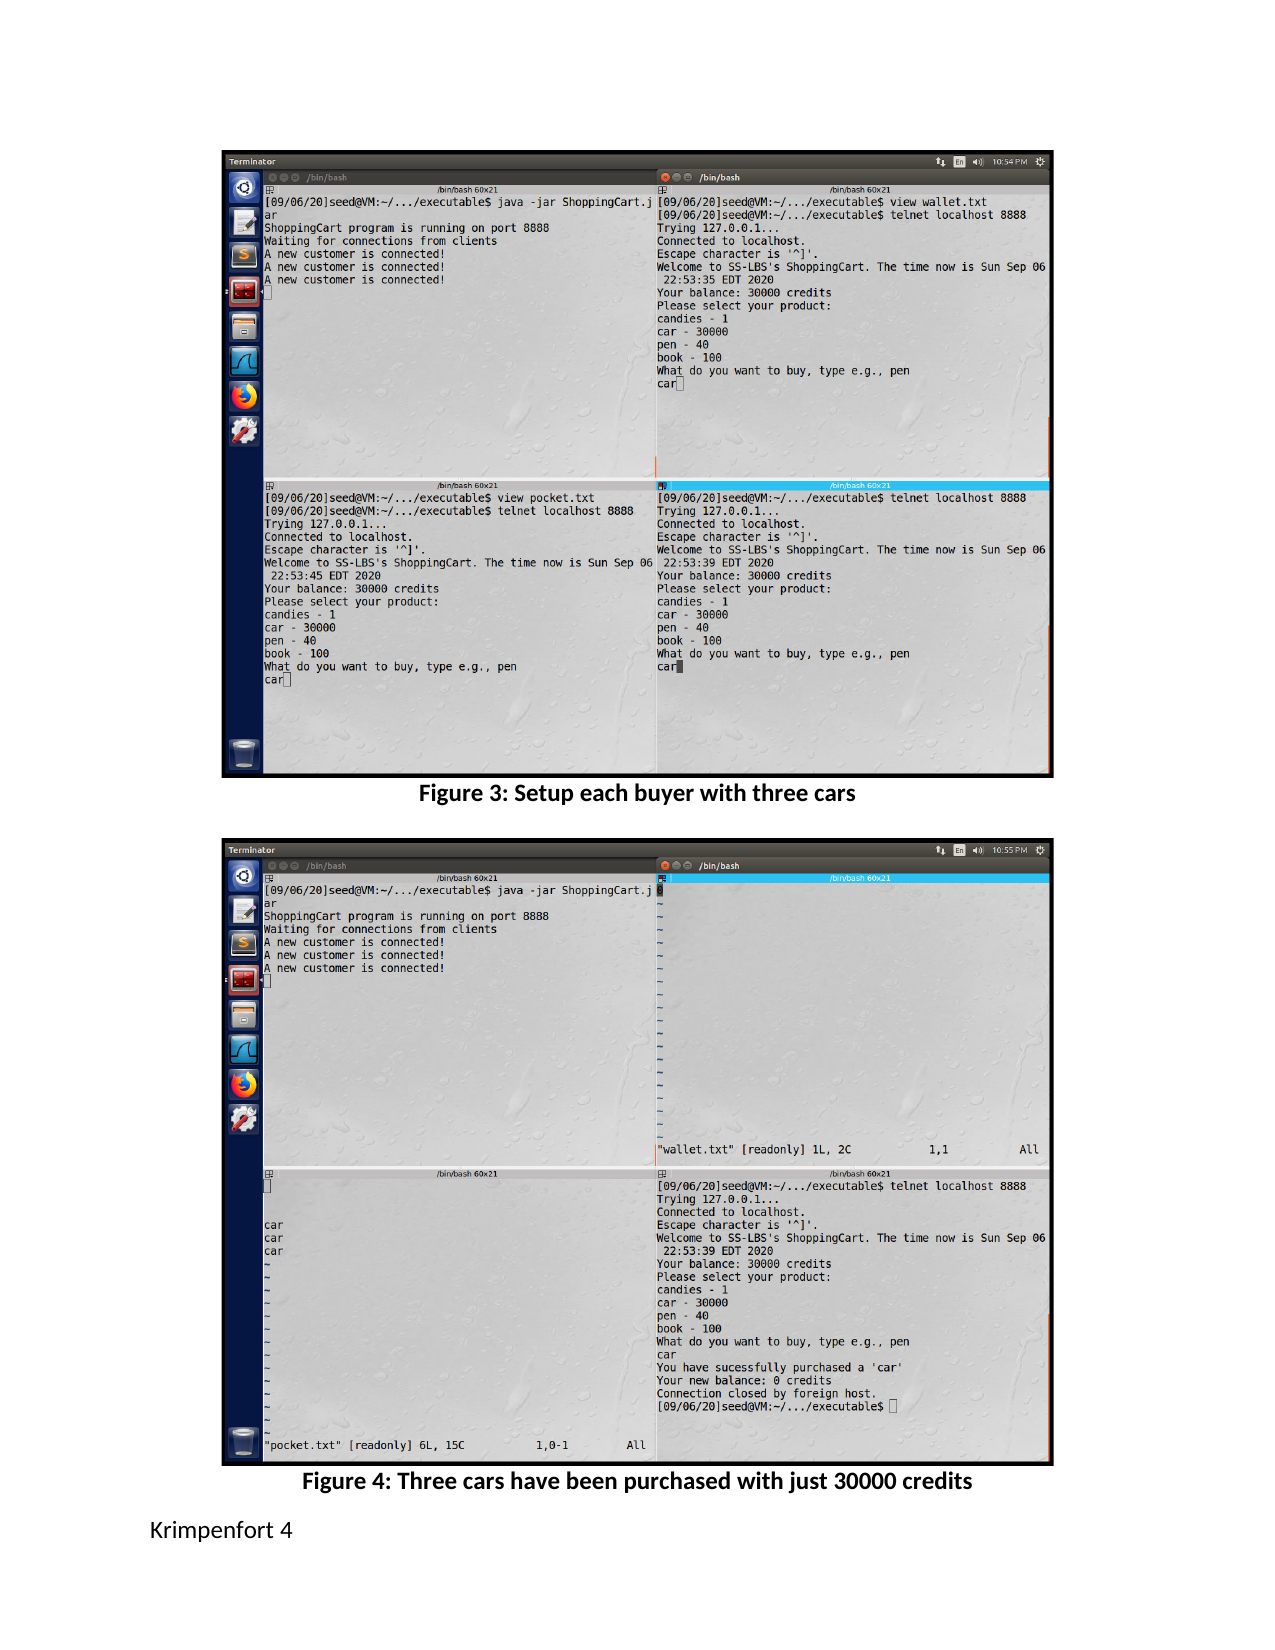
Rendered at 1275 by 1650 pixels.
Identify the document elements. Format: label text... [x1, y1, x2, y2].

picture [221, 838, 1054, 1466]
picture [221, 150, 1054, 778]
text Figure 4: Three cars have been purchased with just 30000 credits [150, 1466, 1125, 1496]
text Figure 3: Setup each buyer with three cars [150, 777, 1125, 808]
